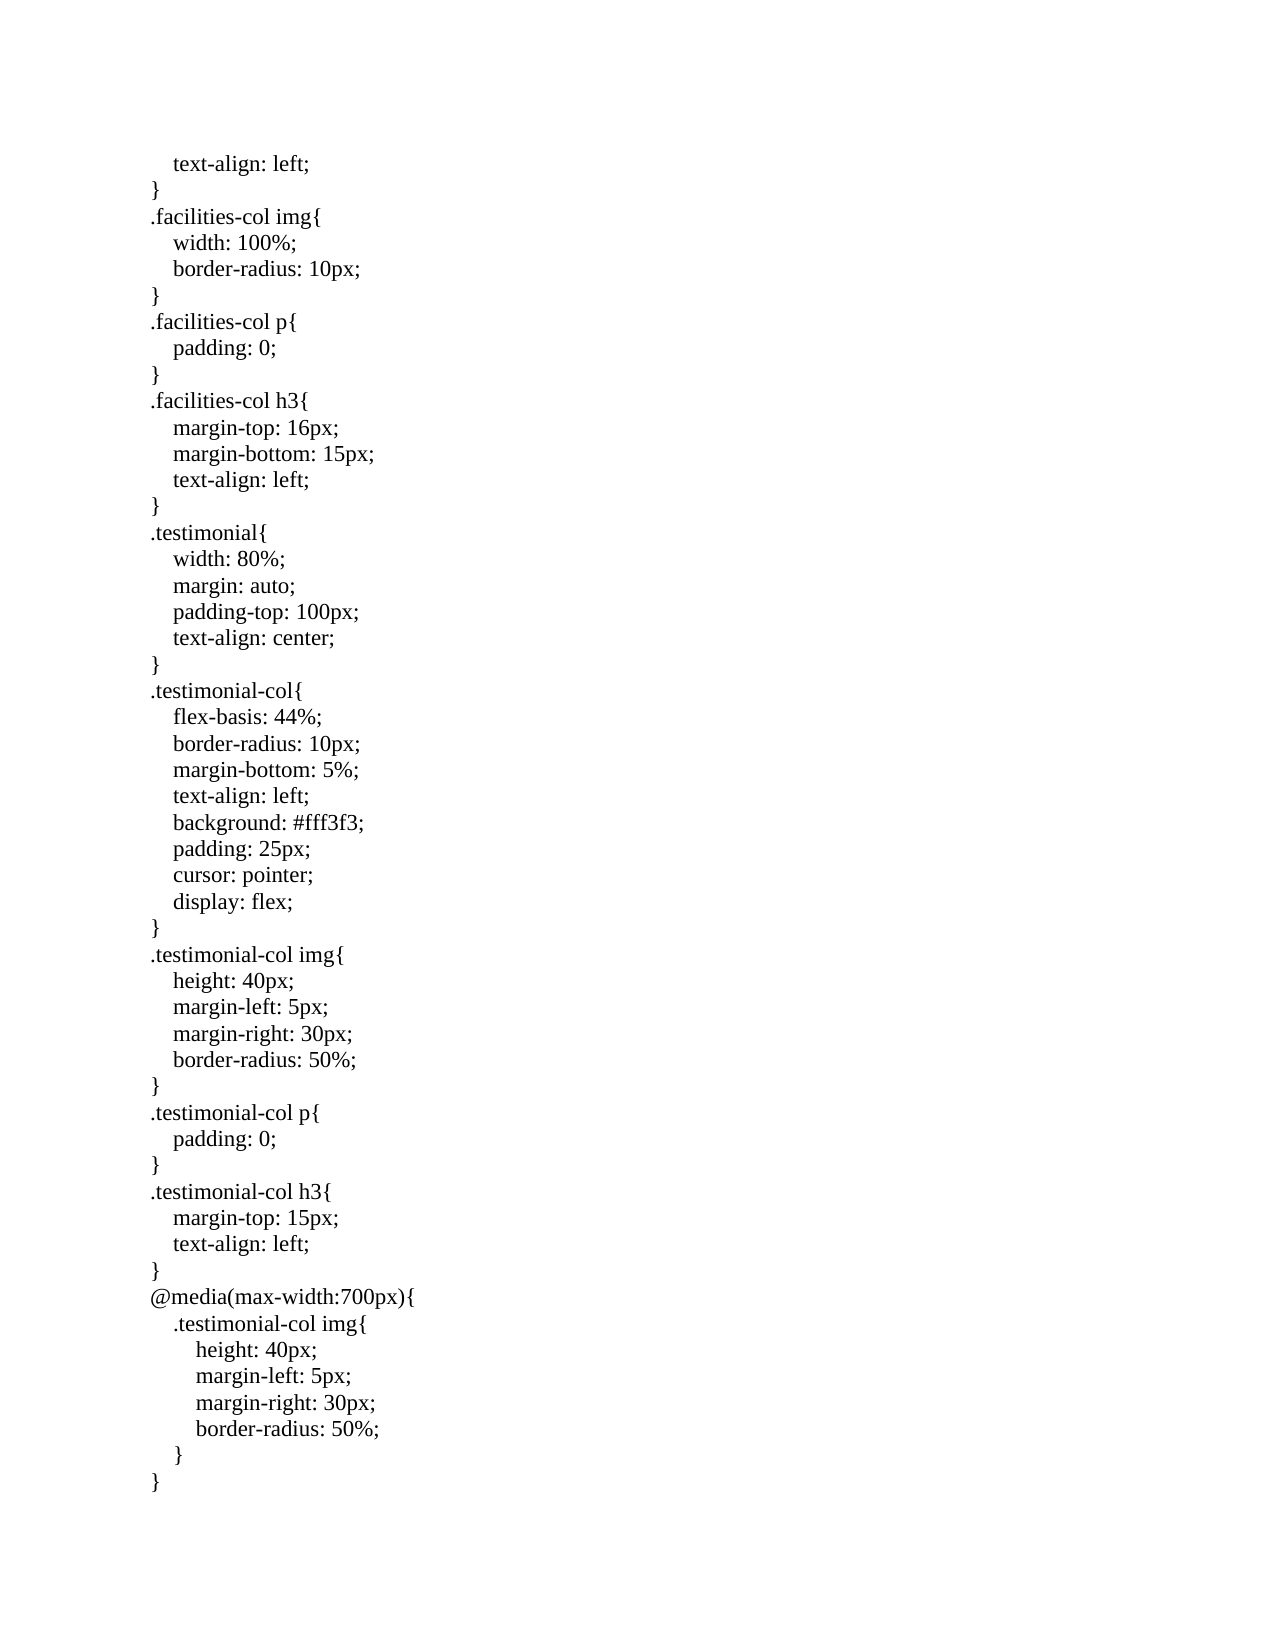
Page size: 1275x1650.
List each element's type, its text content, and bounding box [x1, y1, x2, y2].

text margin-right: 30px; [150, 1389, 1125, 1415]
text } [150, 1257, 1125, 1283]
text .testimonial-col img{ [150, 941, 1125, 967]
text padding: 0; [150, 1125, 1125, 1151]
text } [150, 361, 1125, 387]
text margin-right: 30px; [150, 1020, 1125, 1046]
text } [150, 1072, 1125, 1099]
text } [150, 914, 1125, 941]
text margin-top: 15px; [150, 1204, 1125, 1231]
text flex-basis: 44%; [150, 703, 1125, 730]
text padding: 0; [150, 334, 1125, 361]
text width: 80%; [150, 545, 1125, 572]
text text-align: center; [150, 624, 1125, 651]
text .testimonial-col p{ [150, 1099, 1125, 1125]
text text-align: left; [150, 782, 1125, 809]
text cursor: pointer; [150, 862, 1125, 888]
text .testimonial-col{ [150, 677, 1125, 703]
text } [150, 493, 1125, 519]
text margin-bottom: 5%; [150, 756, 1125, 782]
text } [150, 282, 1125, 308]
text margin: auto; [150, 572, 1125, 598]
text .testimonial-col h3{ [150, 1178, 1125, 1204]
text height: 40px; [150, 1336, 1125, 1362]
text border-radius: 10px; [150, 730, 1125, 756]
text } [150, 651, 1125, 677]
text @media(max-width:700px){ [150, 1283, 1125, 1309]
text text-align: left; [150, 150, 1125, 176]
text margin-bottom: 15px; [150, 440, 1125, 466]
text border-radius: 50%; [150, 1046, 1125, 1072]
text margin-left: 5px; [150, 1362, 1125, 1389]
text text-align: left; [150, 1231, 1125, 1257]
text padding-top: 100px; [150, 598, 1125, 624]
text } [150, 176, 1125, 203]
text border-radius: 10px; [150, 255, 1125, 282]
text display: flex; [150, 888, 1125, 914]
text } [150, 1441, 1125, 1468]
text padding: 25px; [150, 835, 1125, 862]
text border-radius: 50%; [150, 1415, 1125, 1441]
text .testimonial{ [150, 519, 1125, 545]
text width: 100%; [150, 229, 1125, 255]
text .testimonial-col img{ [150, 1309, 1125, 1336]
text .facilities-col img{ [150, 203, 1125, 229]
text margin-top: 16px; [150, 413, 1125, 440]
text } [150, 1468, 1125, 1494]
text .facilities-col p{ [150, 308, 1125, 334]
text background: #fff3f3; [150, 809, 1125, 835]
text text-align: left; [150, 466, 1125, 493]
text height: 40px; [150, 967, 1125, 993]
text margin-left: 5px; [150, 993, 1125, 1020]
text } [150, 1151, 1125, 1178]
text .facilities-col h3{ [150, 387, 1125, 413]
